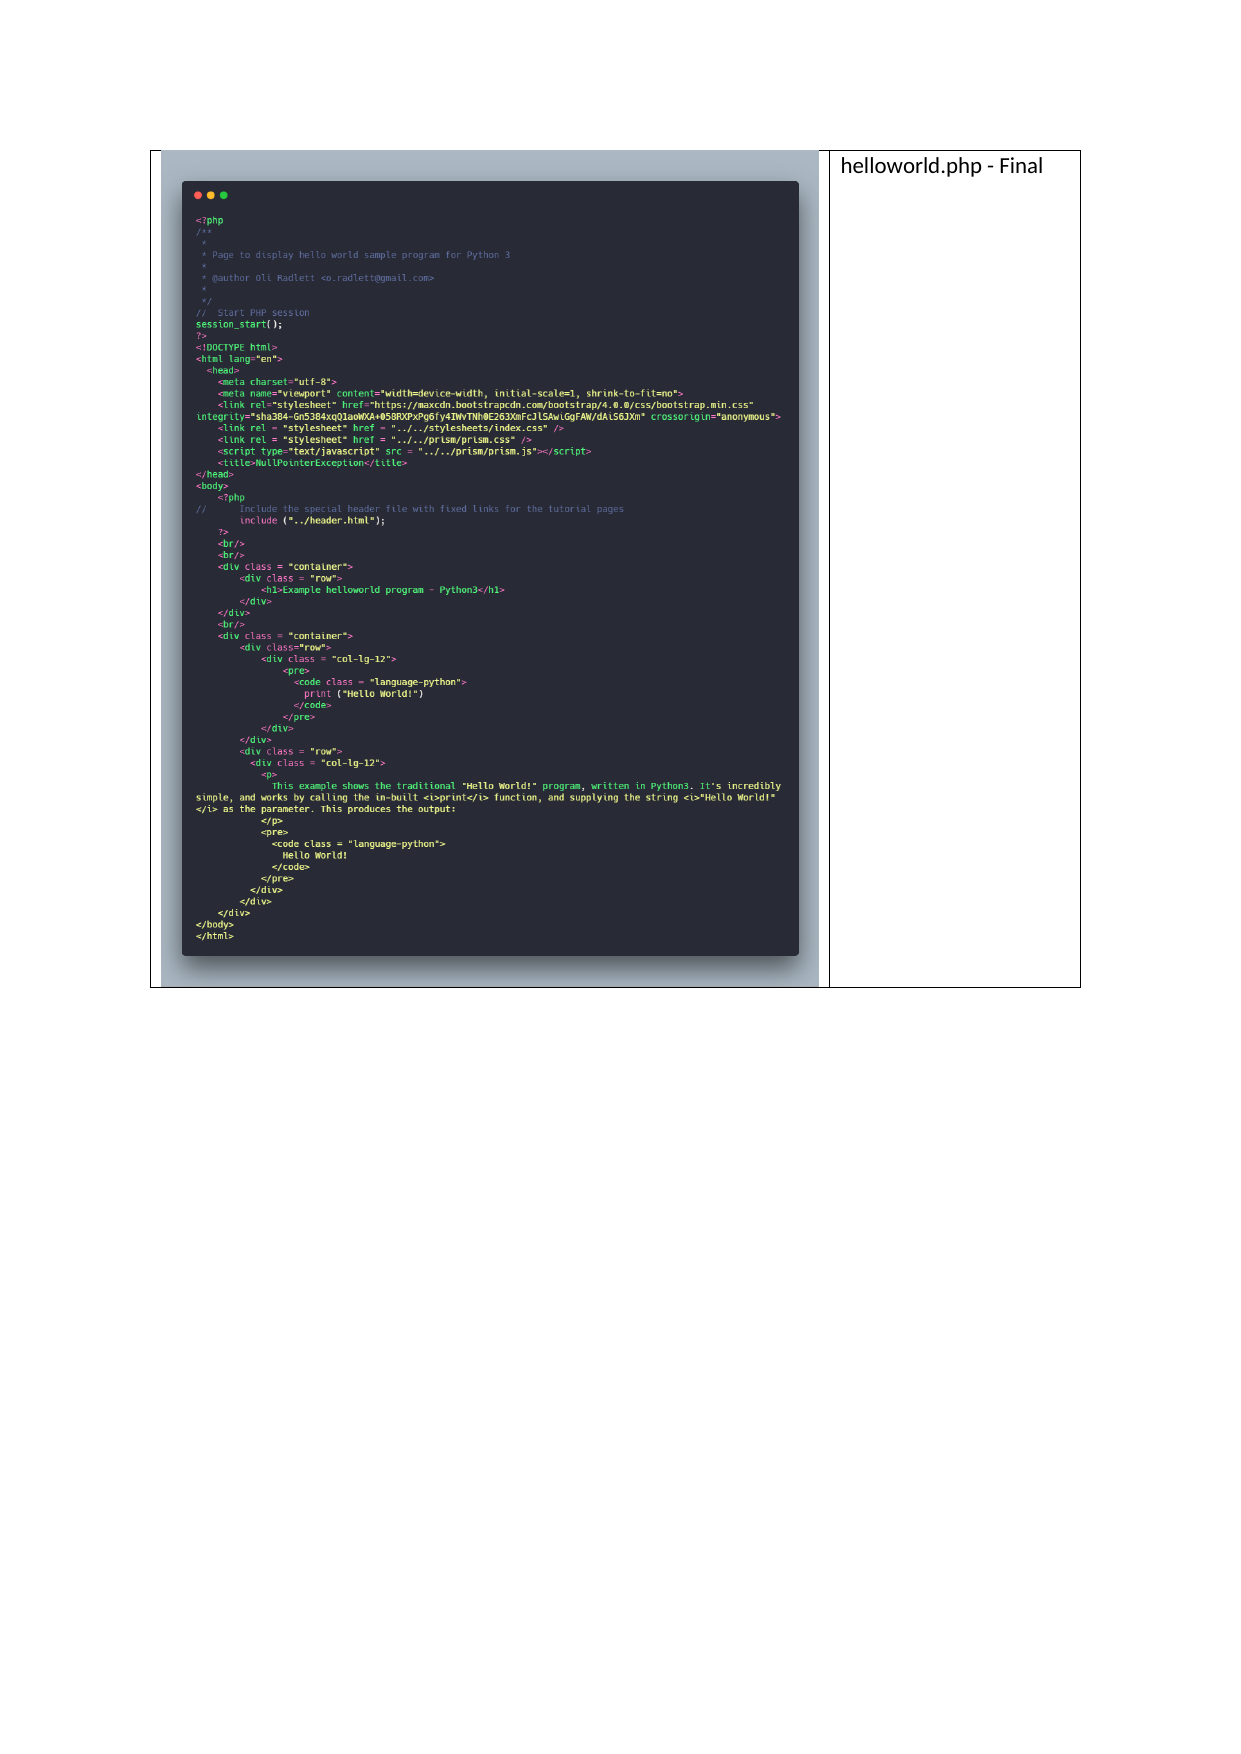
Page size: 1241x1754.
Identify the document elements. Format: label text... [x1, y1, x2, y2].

picture [161, 150, 819, 987]
table_cell [819, 151, 829, 987]
table_cell helloworld.php - Final [830, 151, 1080, 987]
table_cell [151, 151, 161, 987]
